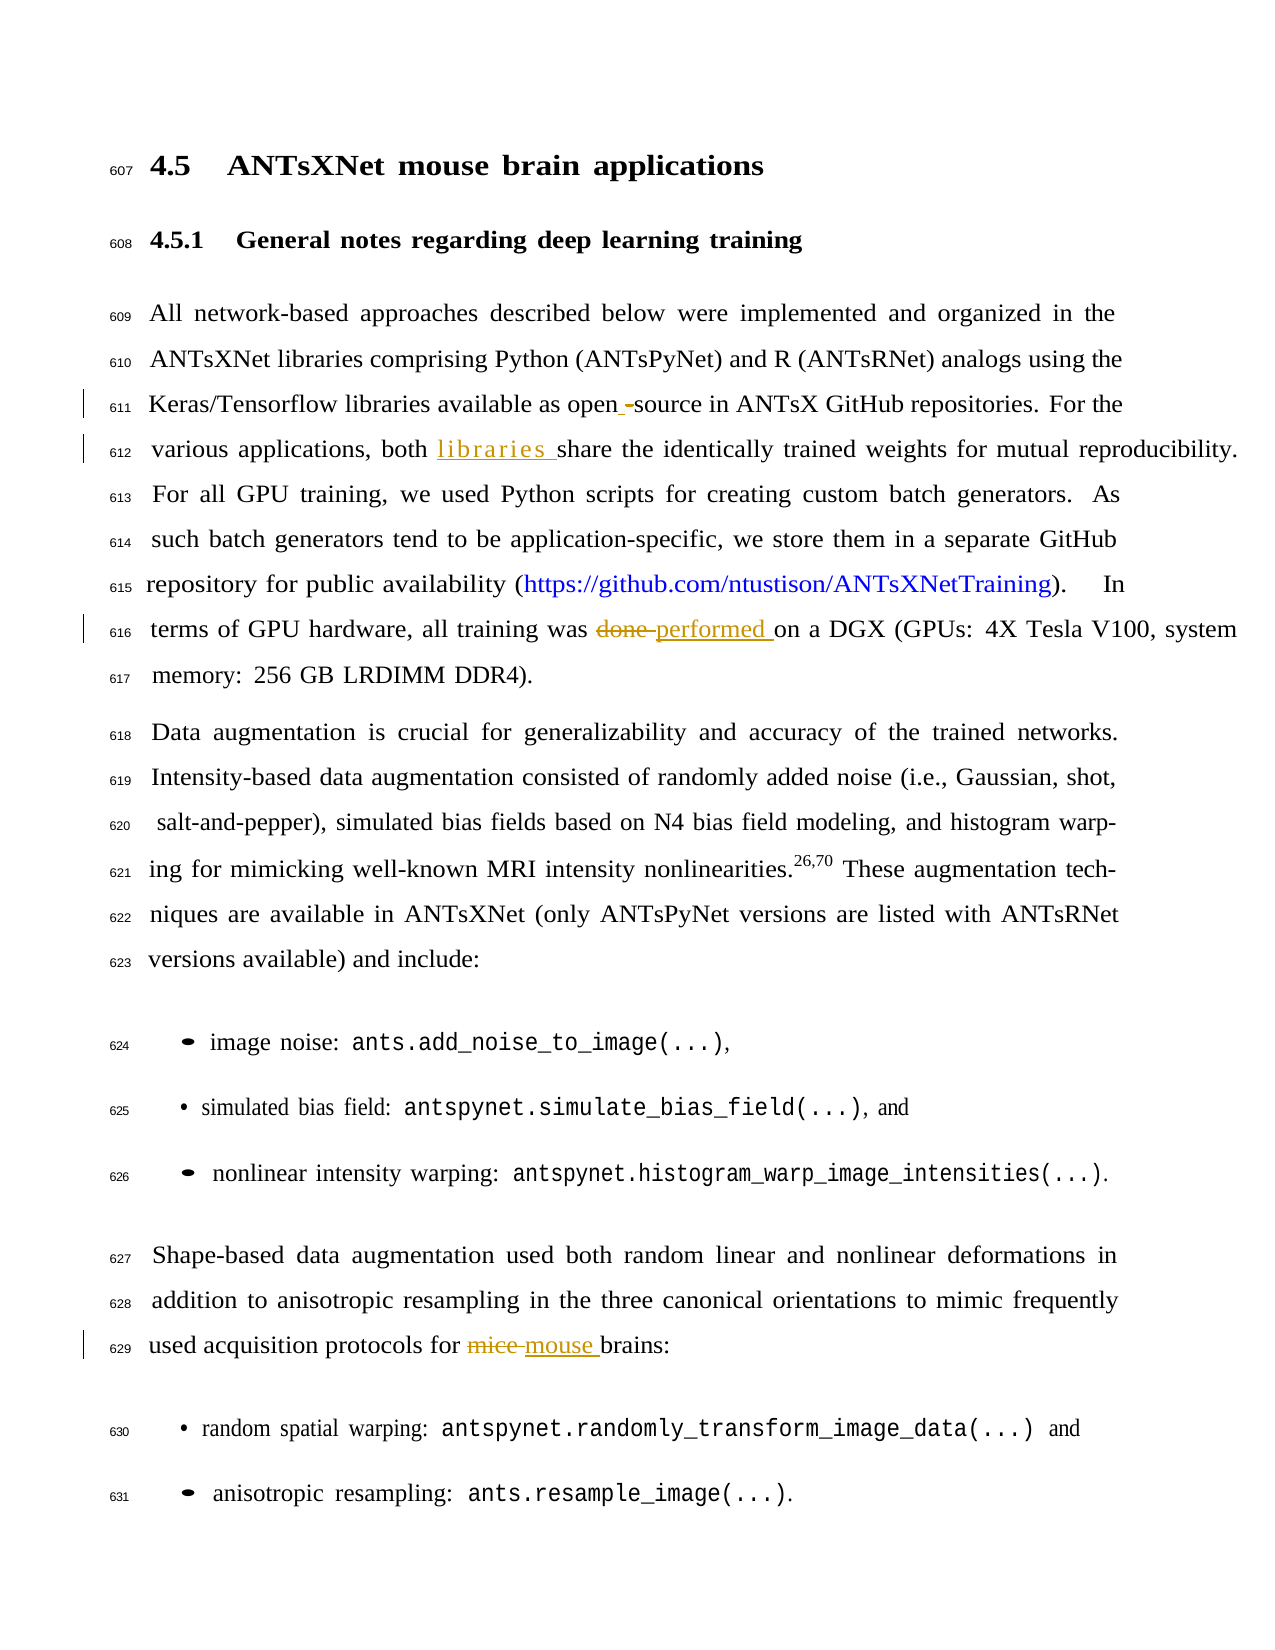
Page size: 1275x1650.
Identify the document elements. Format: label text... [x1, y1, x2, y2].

text 631 • anisotropic resampling: ants.resample_image(...). [109, 1478, 1275, 1509]
text 624 • image noise: ants.add_noise_to_image(...), [109, 1027, 1275, 1058]
text 626 • nonlinear intensity warping: antspynet.histogram_warp_image_intensities(...). [109, 1157, 1275, 1188]
subtitle 607 4.5 ANTsXNet mouse brain applications [109, 148, 1275, 181]
text 620 salt-and-pepper), simulated bias fields based on N4 bias field modeling, and histogram warp- [109, 807, 1275, 836]
text 615 repository for public availability (https://github.com/ntustison/ANTsXNetTraining). In [109, 569, 1275, 598]
subtitle 608 4.5.1 General notes regarding deep learning training [109, 225, 1275, 254]
text 619 Intensity-based data augmentation consisted of randomly added noise (i.e., Gaussian, shot, [109, 762, 1275, 791]
text 617 memory: 256 GB LRDIMM DDR4). [109, 660, 1275, 688]
text 612 various applications, both share the identically trained weights for mutual reproducibility. [109, 434, 1275, 463]
text 614 such batch generators tend to be application-specific, we store them in a separate GitHub [109, 524, 1275, 553]
text 616 terms of GPU hardware, all training was on a DGX (GPUs: 4X Tesla V100, system [109, 614, 1275, 643]
text 609 All network-based approaches described below were implemented and organized in the [109, 298, 1275, 327]
text 623 versions available) and include: [109, 944, 1275, 973]
text 613 For all GPU training, we used Python scripts for creating custom batch generators. As [109, 479, 1275, 508]
text 610 ANTsXNet libraries comprising Python (ANTsPyNet) and R (ANTsRNet) analogs using the [109, 344, 1275, 372]
text 625 • simulated bias field: antspynet.simulate_bias_field(...), and [109, 1092, 1275, 1123]
text 611 Keras/Tensorflow libraries available as opensource in ANTsX GitHub repositories. For the [109, 389, 1275, 417]
text 621 ing for mimicking well-known MRI intensity nonlinearities.26,70 These augmentation tech- [109, 851, 1275, 883]
text 628 addition to anisotropic resampling in the three canonical orientations to mimic frequently [109, 1285, 1275, 1314]
text 630 • random spatial warping: antspynet.randomly_transform_image_data(...) and [109, 1413, 1275, 1444]
text 629 used acquisition protocols for brains: [109, 1330, 1275, 1359]
text 627 Shape-based data augmentation used both random linear and nonlinear deformations in [109, 1240, 1275, 1269]
text 618 Data augmentation is crucial for generalizability and accuracy of the trained networks. [109, 717, 1275, 746]
text 622 niques are available in ANTsXNet (only ANTsPyNet versions are listed with ANTsRNet [109, 899, 1275, 928]
